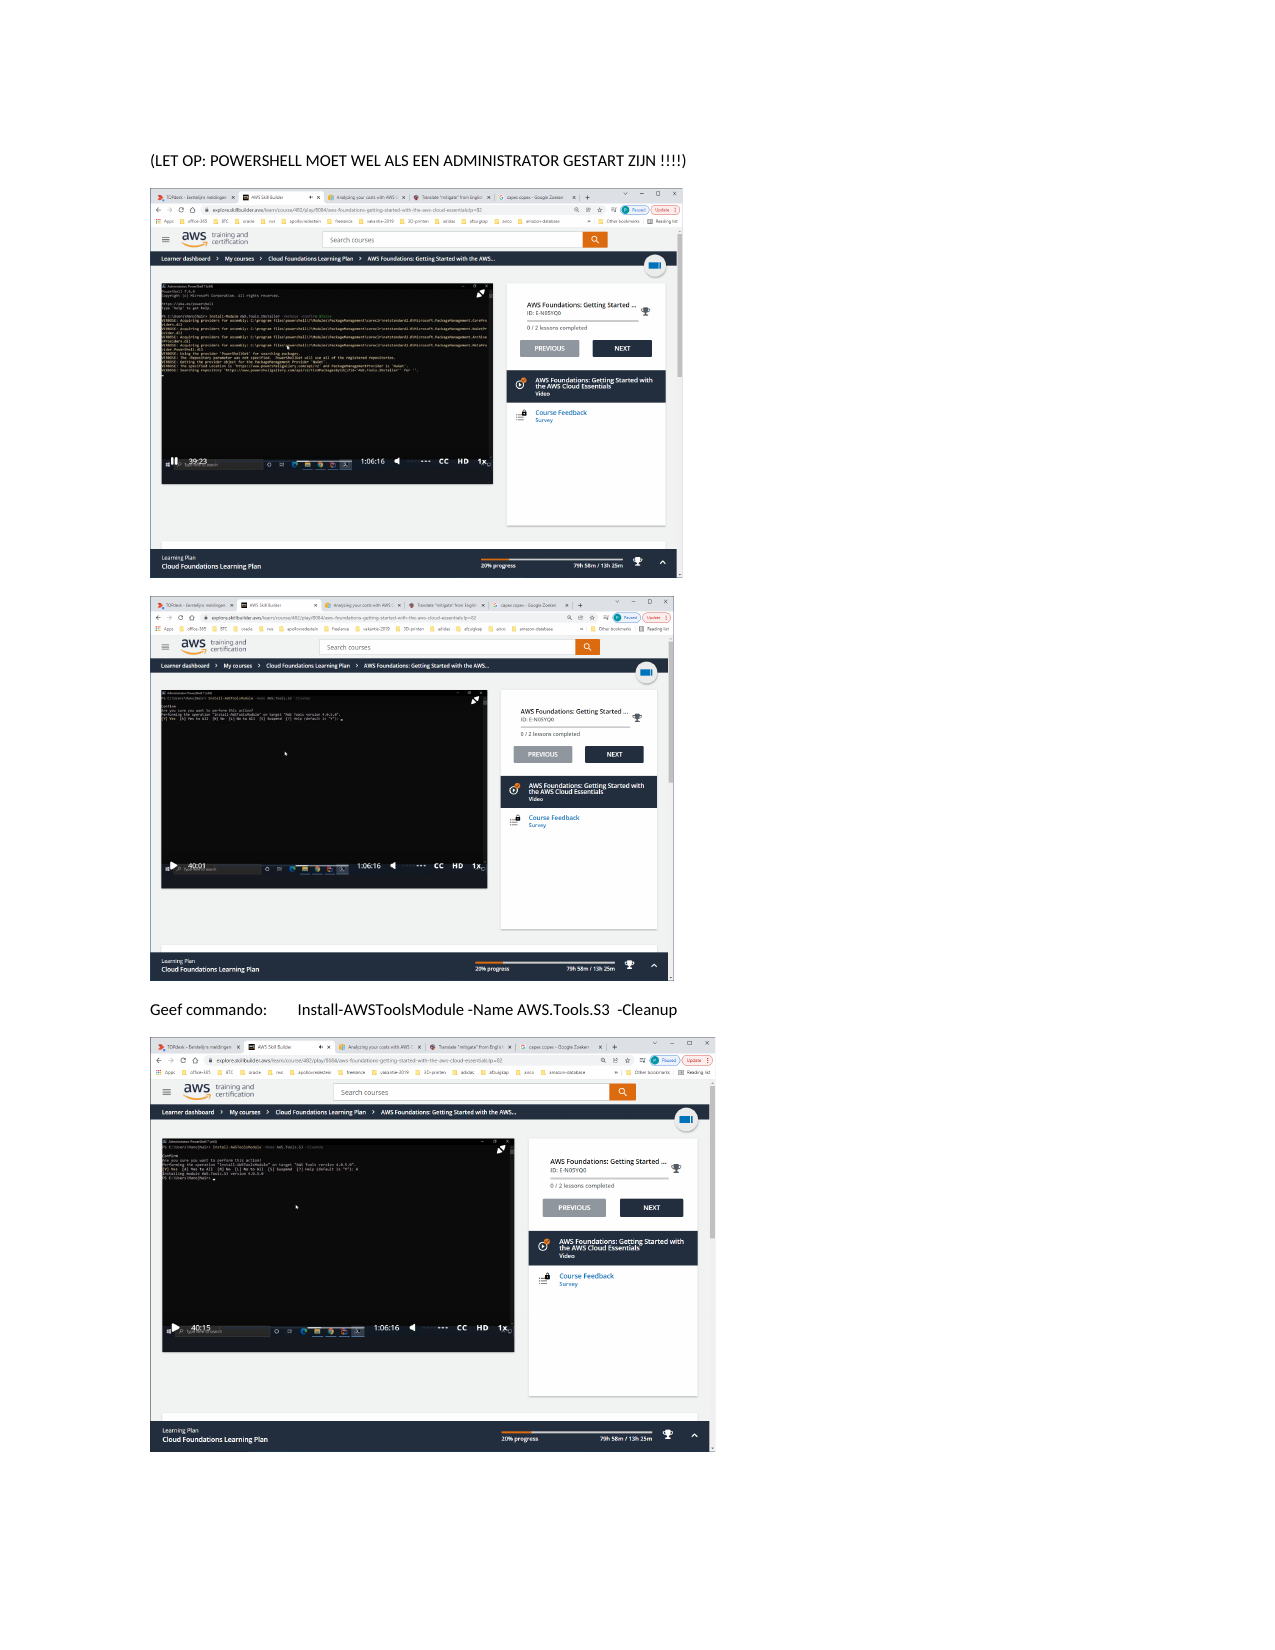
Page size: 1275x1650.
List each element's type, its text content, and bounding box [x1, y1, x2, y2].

picture [150, 188, 683, 578]
picture [150, 1037, 716, 1452]
text Geef commando: Install-AWSToolsModule -Name AWS.Tools.S3 -Cleanup [150, 999, 1125, 1019]
picture [150, 596, 674, 981]
text (LET OP: POWERSHELL MOET WEL ALS EEN ADMINISTRATOR GESTART ZIJN !!!!) [150, 150, 1125, 170]
